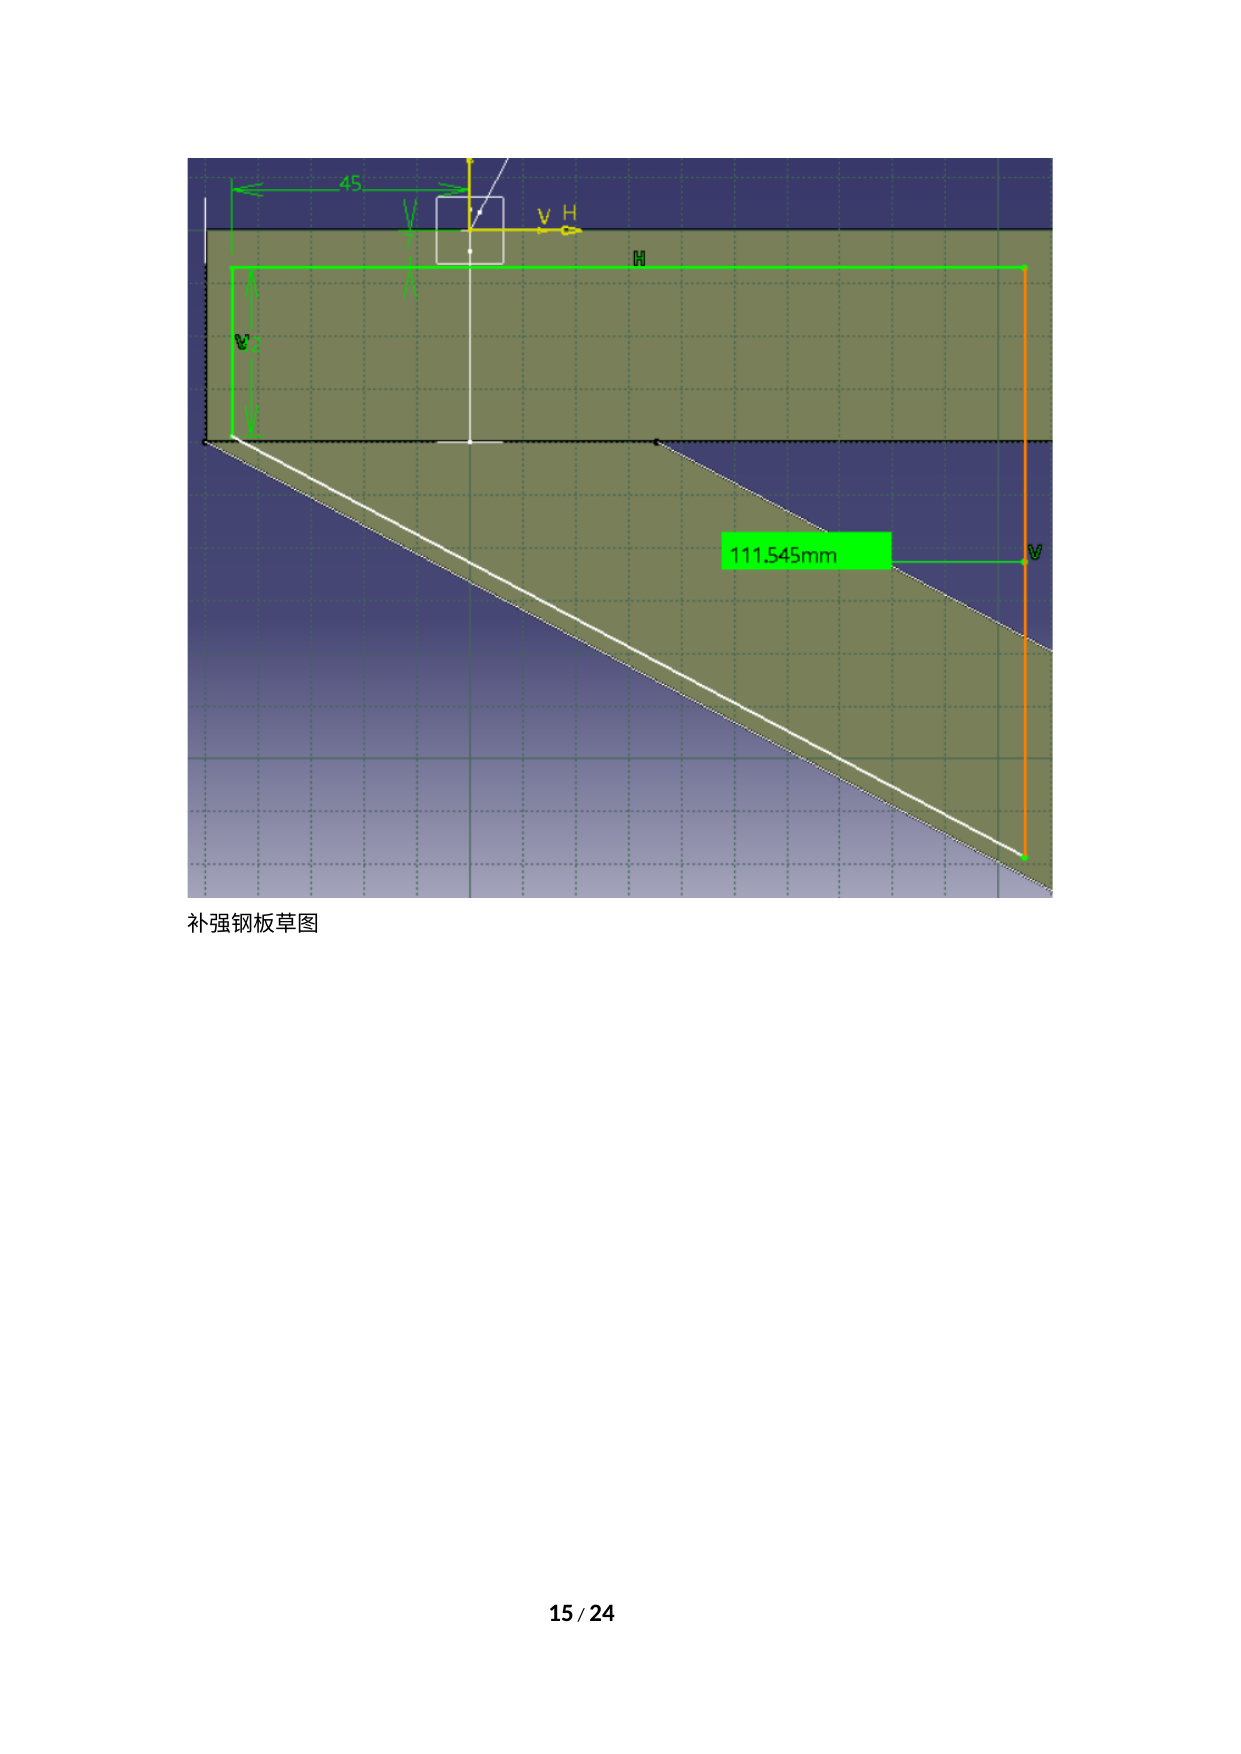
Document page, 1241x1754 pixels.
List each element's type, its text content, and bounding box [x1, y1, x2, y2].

text 补强钢板草图 [187, 906, 1053, 938]
picture [187, 158, 1053, 898]
